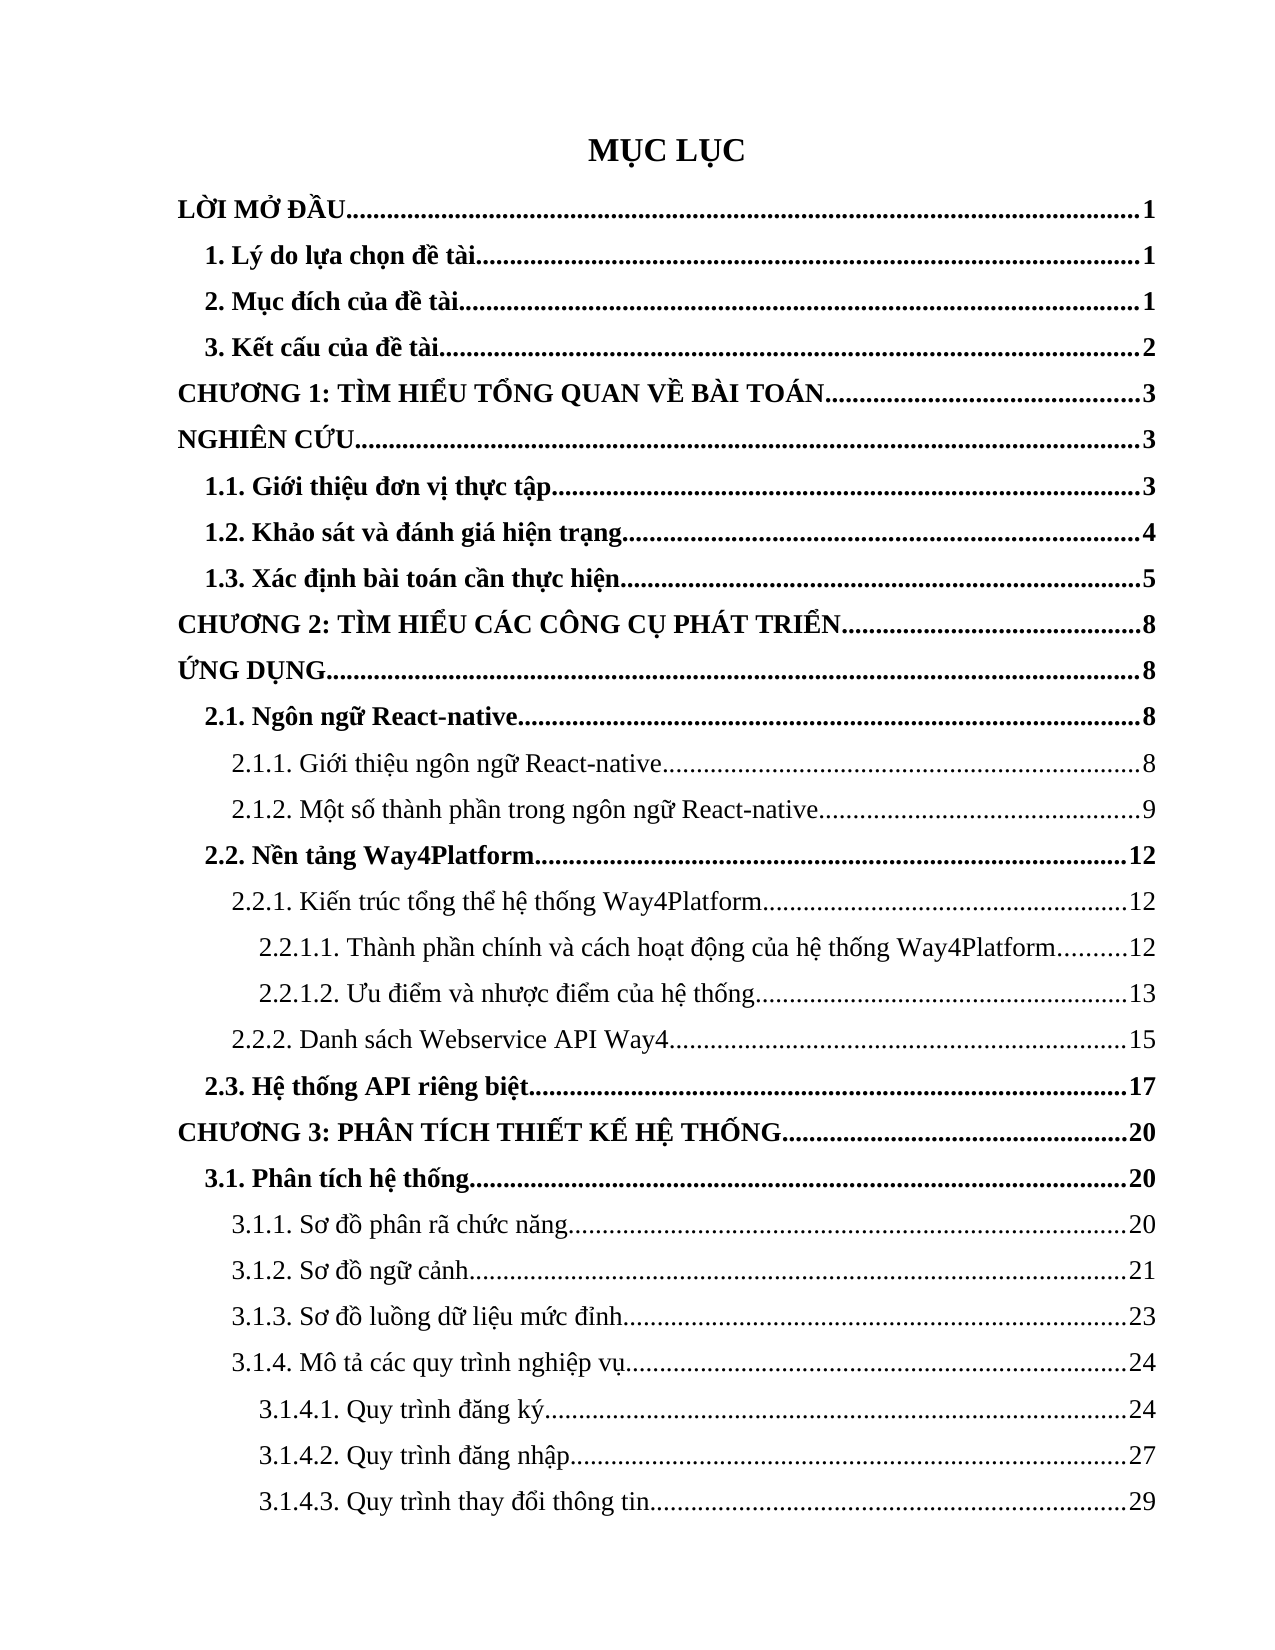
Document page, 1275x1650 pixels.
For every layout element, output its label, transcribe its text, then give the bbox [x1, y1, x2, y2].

text 2.1.2. Một số thành phần trong ngôn ngữ React-native 9 [231, 793, 1157, 824]
text 2.2.1.2. Ưu điểm và nhược điểm của hệ thống 13 [258, 977, 1157, 1008]
text 2.1. Ngôn ngữ React-native 8 [204, 701, 1157, 732]
text 2.2. Nền tảng Way4Platform 12 [204, 839, 1157, 870]
text 3.1.4.1. Quy trình đăng ký 24 [258, 1393, 1157, 1424]
text 2.1.1. Giới thiệu ngôn ngữ React-native 8 [231, 747, 1157, 778]
text 3.1.4. Mô tả các quy trình nghiệp vụ 24 [231, 1347, 1157, 1378]
text 2.2.2. Danh sách Webservice API Way4 15 [231, 1023, 1157, 1055]
text MỤC LỤC [177, 131, 1157, 169]
text NGHIÊN CỨU 3 [177, 424, 1157, 455]
text 1. Lý do lựa chọn đề tài 1 [204, 239, 1157, 270]
text 3.1. Phân tích hệ thống 20 [204, 1162, 1157, 1193]
text ỨNG DỤNG 8 [177, 654, 1157, 686]
text LỜI MỞ ĐẦU 1 [177, 193, 1157, 224]
text 2.2.1. Kiến trúc tổng thể hệ thống Way4Platform 12 [231, 885, 1157, 916]
text CHƯƠNG 2: TÌM HIỂU CÁC CÔNG CỤ PHÁT TRIỂN 8 [177, 608, 1157, 639]
text 3.1.2. Sơ đồ ngữ cảnh 21 [231, 1254, 1157, 1285]
text 3.1.4.3. Quy trình thay đổi thông tin 29 [258, 1485, 1157, 1516]
text 2.2.1.1. Thành phần chính và cách hoạt động của hệ thống Way4Platform 12 [258, 931, 1157, 962]
text 2.3. Hệ thống API riêng biệt 17 [204, 1070, 1157, 1101]
text CHƯƠNG 3: PHÂN TÍCH THIẾT KẾ HỆ THỐNG 20 [177, 1116, 1157, 1147]
text 3. Kết cấu của đề tài 2 [204, 331, 1157, 362]
text 2. Mục đích của đề tài 1 [204, 285, 1157, 316]
text 3.1.3. Sơ đồ luồng dữ liệu mức đỉnh 23 [231, 1300, 1157, 1332]
text 3.1.4.2. Quy trình đăng nhập 27 [258, 1439, 1157, 1470]
text 1.1. Giới thiệu đơn vị thực tập 3 [204, 470, 1157, 501]
text 1.2. Khảo sát và đánh giá hiện trạng 4 [204, 516, 1157, 547]
text 3.1.1. Sơ đồ phân rã chức năng 20 [231, 1208, 1157, 1239]
text CHƯƠNG 1: TÌM HIỂU TỔNG QUAN VỀ BÀI TOÁN 3 [177, 377, 1157, 409]
text 1.3. Xác định bài toán cần thực hiện 5 [204, 562, 1157, 593]
